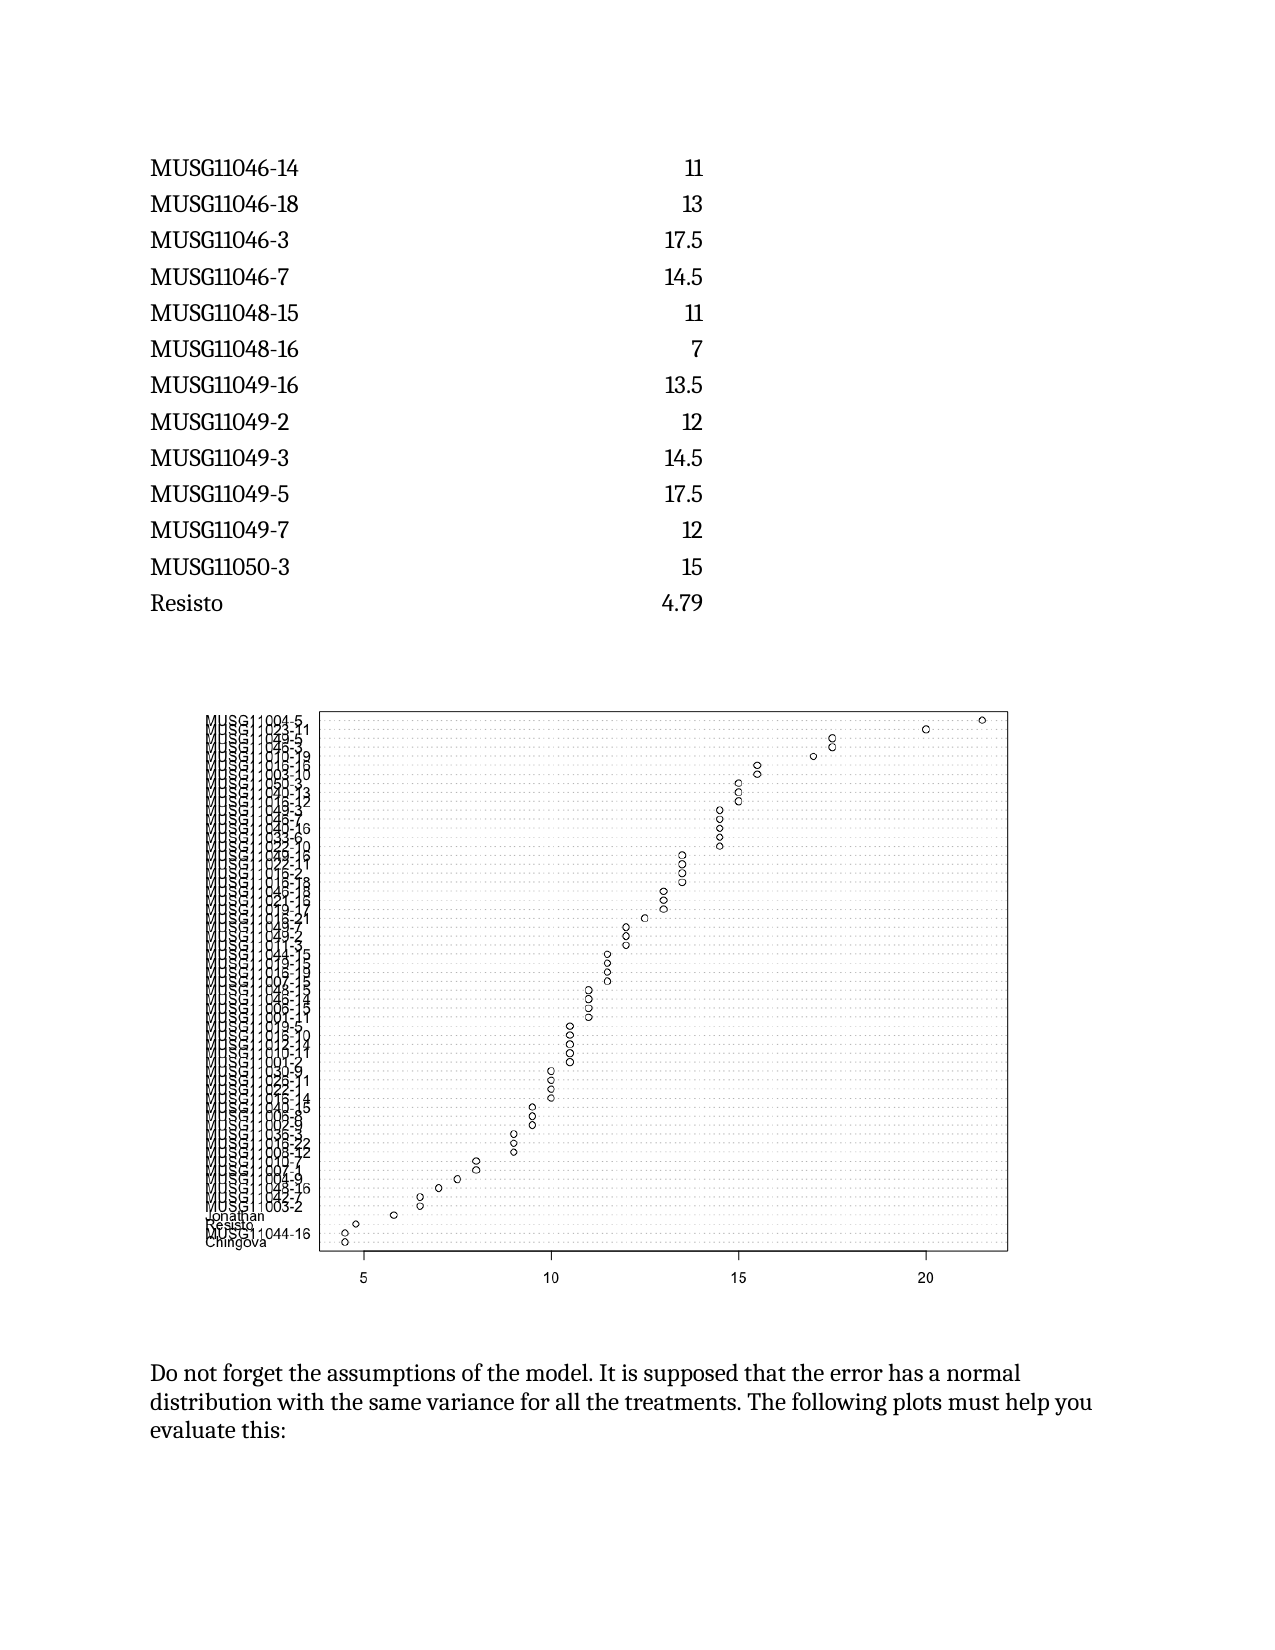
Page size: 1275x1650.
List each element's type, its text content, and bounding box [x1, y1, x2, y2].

table_cell MUSG11046-3 [139, 223, 353, 259]
table_cell MUSG11049-16 [139, 368, 353, 404]
table_cell MUSG11048-16 [139, 331, 353, 367]
table_cell 15 [353, 549, 714, 585]
text Do not forget the assumptions of the model. It is supposed that the error has a normal distribution with the same variance for all the treatments. The following plots must help you evaluate this: [150, 1359, 1125, 1445]
table_cell 12 [353, 404, 714, 440]
table_cell MUSG11050-3 [139, 549, 353, 585]
table_cell 13.5 [353, 368, 714, 404]
table_cell 7 [353, 331, 714, 367]
table_cell MUSG11046-14 [139, 150, 353, 186]
table_cell 17.5 [353, 223, 714, 259]
table_cell 12 [353, 513, 714, 549]
table_cell MUSG11049-7 [139, 513, 353, 549]
table_cell 13 [353, 186, 714, 222]
table_cell Resisto [139, 585, 353, 621]
table_cell 14.5 [353, 440, 714, 476]
table_cell MUSG11048-15 [139, 295, 353, 331]
table_cell 4.79 [353, 585, 714, 621]
table_cell 14.5 [353, 259, 714, 295]
table_cell MUSG11049-3 [139, 440, 353, 476]
picture [168, 640, 1044, 1340]
table_cell MUSG11046-7 [139, 259, 353, 295]
table_cell 17.5 [353, 476, 714, 512]
table_cell MUSG11049-2 [139, 404, 353, 440]
table_cell 11 [353, 295, 714, 331]
table_cell 11 [353, 150, 714, 186]
table_cell MUSG11049-5 [139, 476, 353, 512]
table_cell MUSG11046-18 [139, 186, 353, 222]
